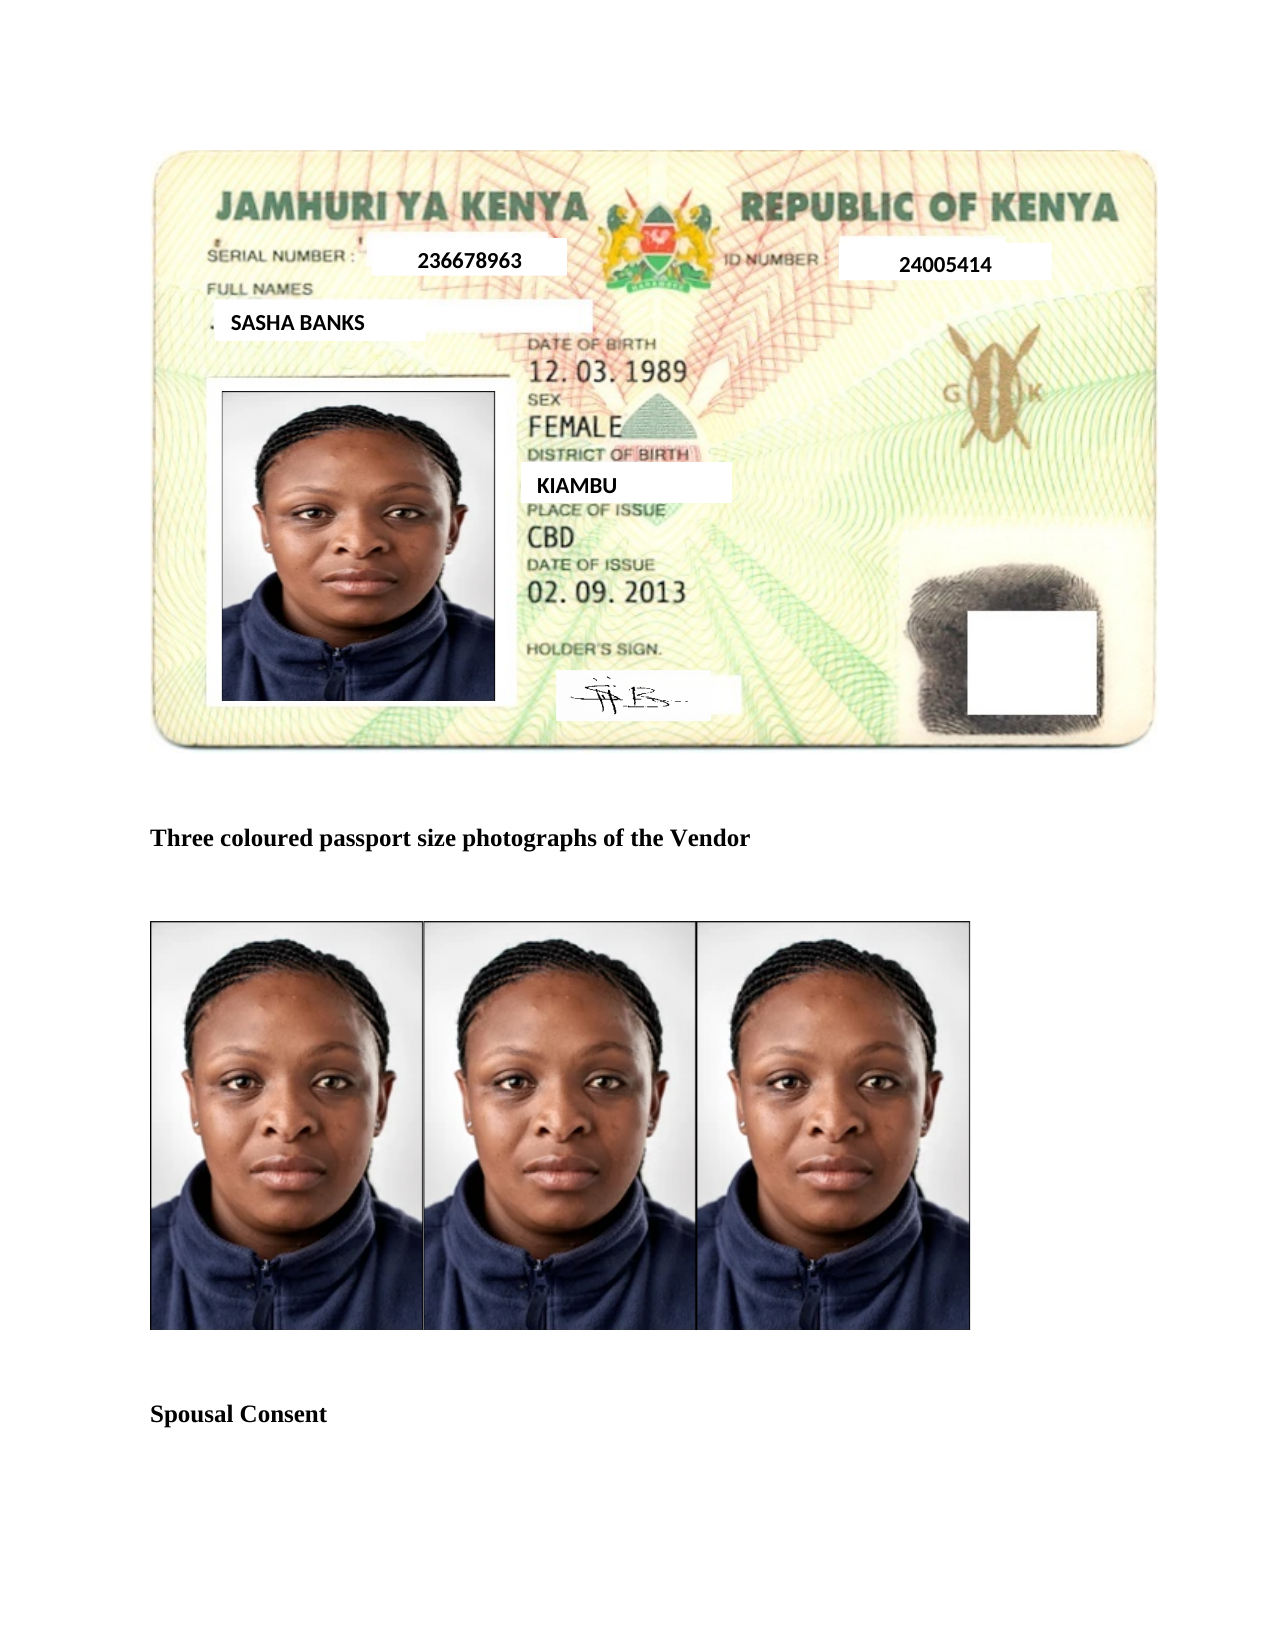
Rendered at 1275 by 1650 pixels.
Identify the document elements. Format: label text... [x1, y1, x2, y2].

picture [150, 921, 971, 1330]
picture [150, 150, 1158, 753]
text Three coloured passport size photographs of the Vendor [150, 823, 1125, 851]
text Spousal Consent [150, 1399, 1125, 1428]
